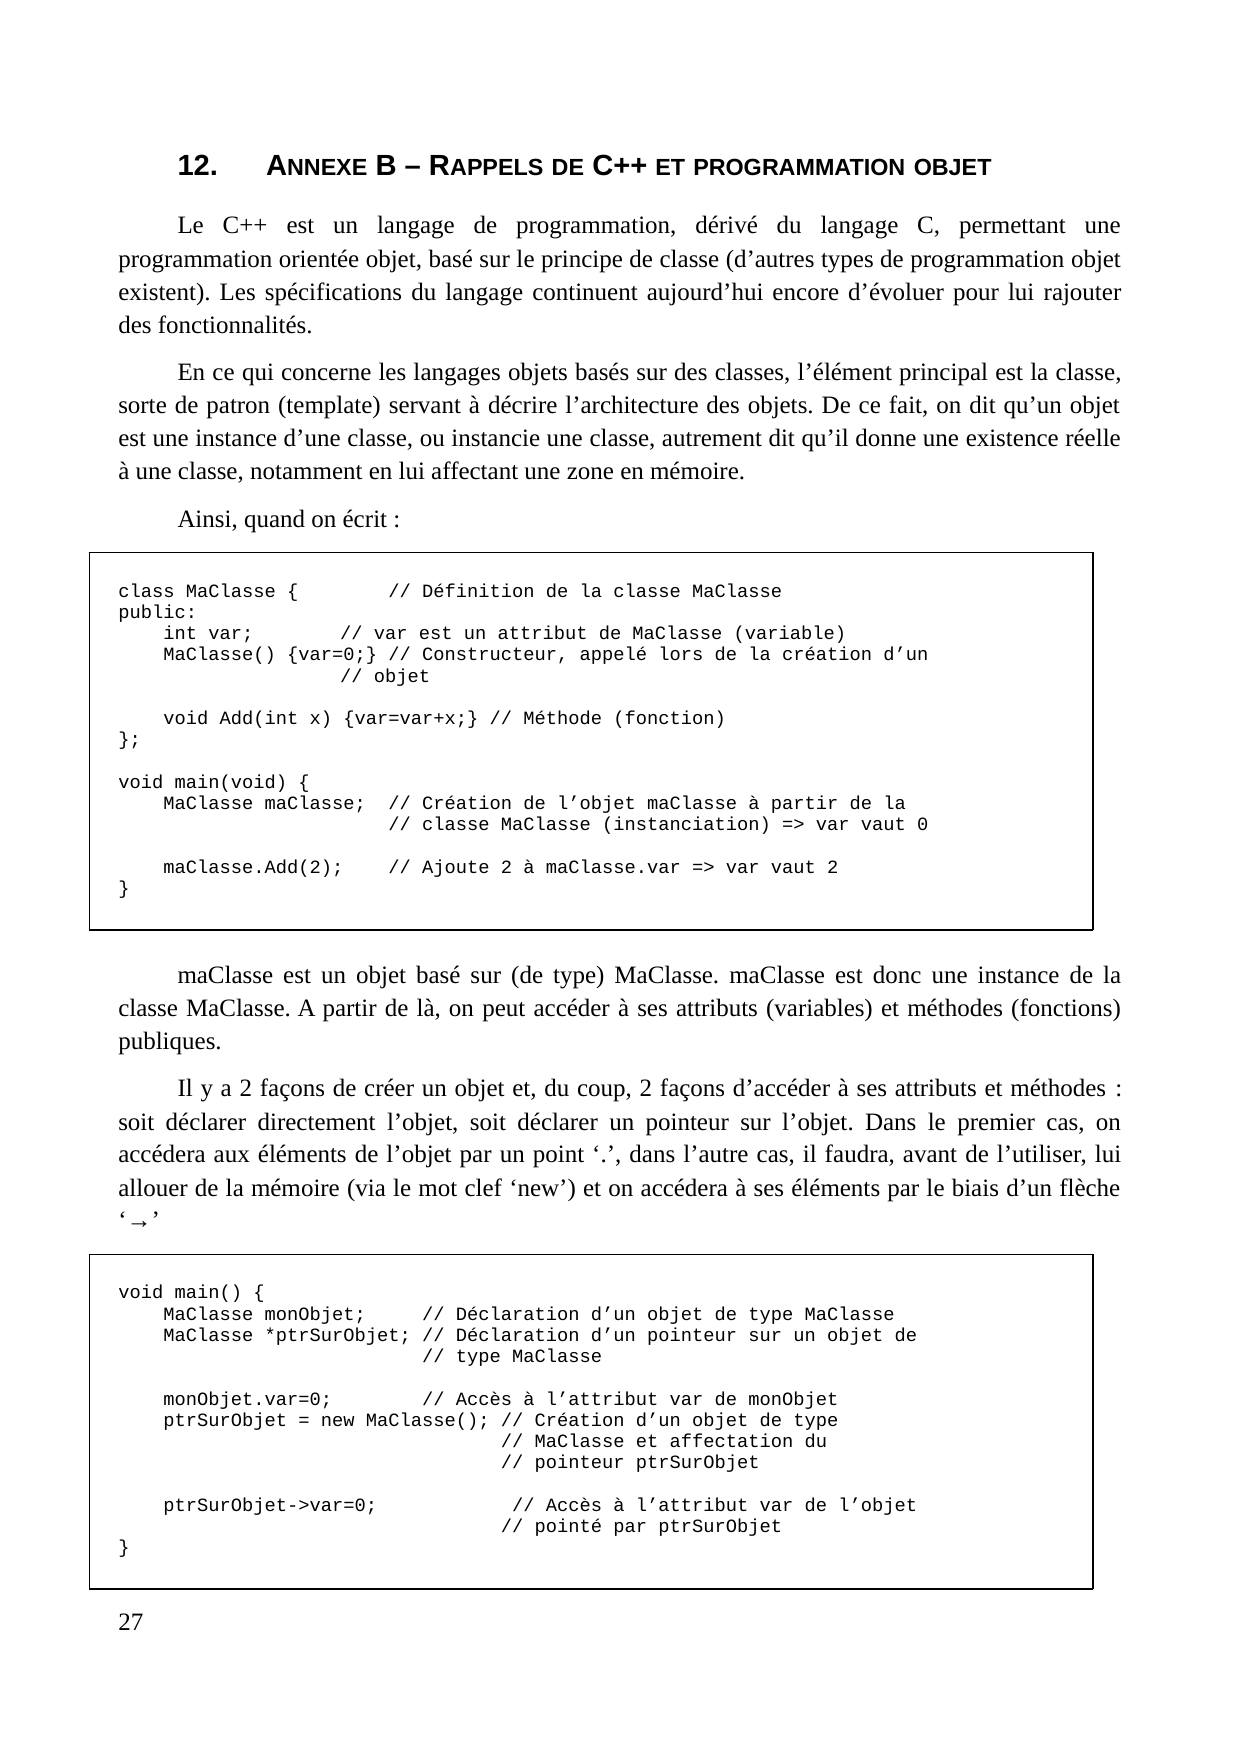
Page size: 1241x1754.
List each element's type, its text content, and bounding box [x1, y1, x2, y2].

text maClasse est un objet basé sur (de type) MaClasse. maClasse est donc une instance de la classe MaClasse. A partir de là, on peut accéder à ses attributs (variables) et méthodes (fonctions) publiques. [118, 960, 1122, 1055]
text Le C++ est un langage de programmation, dérivé du langage C, permettant une programmation orientée objet, basé sur le principe de classe (d’autres types de programmation objet existent). Les spécifications du langage continuent aujourd’hui encore d’évoluer pour lui rajouter des fonctionnalités. [118, 211, 1122, 338]
text void main() { MaClasse monObjet; // Déclaration d’un objet de type MaClasse MaClasse *ptrSurObjet; // Déclaration d’un pointeur sur un objet de // type MaClasse monObjet.var=0; // Accès à l’attribut var de monObjet ptrSurObjet = new MaClasse(); // Création d’un objet de type // MaClasse et affectation du // pointeur ptrSurObjet ptrSurObjet->var=0; // Accès à l’attribut var de l’objet // pointé par ptrSurObjet } [90, 1255, 1092, 1588]
text Il y a 2 façons de créer un objet et, du coup, 2 façons d’accéder à ses attributs et méthodes : soit déclarer directement l’objet, soit déclarer un pointeur sur l’objet. Dans le premier cas, on accédera aux éléments de l’objet par un point ‘.’, dans l’autre cas, il faudra, avant de l’utiliser, lui allouer de la mémoire (via le mot clef ‘new’) et on accédera à ses éléments par le biais d’un flèche ‘→’ [118, 1073, 1122, 1234]
text class MaClasse { // Définition de la classe MaClasse public: int var; // var est un attribut de MaClasse (variable) MaClasse() {var=0;} // Constructeur, appelé lors de la création d’un // objet void Add(int x) {var=var+x;} // Méthode (fonction) }; void main(void) { MaClasse maClasse; // Création de l’objet maClasse à partir de la // classe MaClasse (instanciation) => var vaut 0 maClasse.Add(2); // Ajoute 2 à maClasse.var => var vaut 2 } [90, 553, 1092, 929]
text Ainsi, quand on écrit : [118, 504, 1122, 533]
subtitle Annexe B – Rappels de C++ et programmation objet [118, 148, 1122, 181]
text En ce qui concerne les langages objets basés sur des classes, l’élément principal est la classe, sorte de patron (template) servant à décrire l’architecture des objets. De ce fait, on dit qu’un objet est une instance d’une classe, ou instancie une classe, autrement dit qu’il donne une existence réelle à une classe, notamment en lui affectant une zone en mémoire. [118, 357, 1122, 485]
